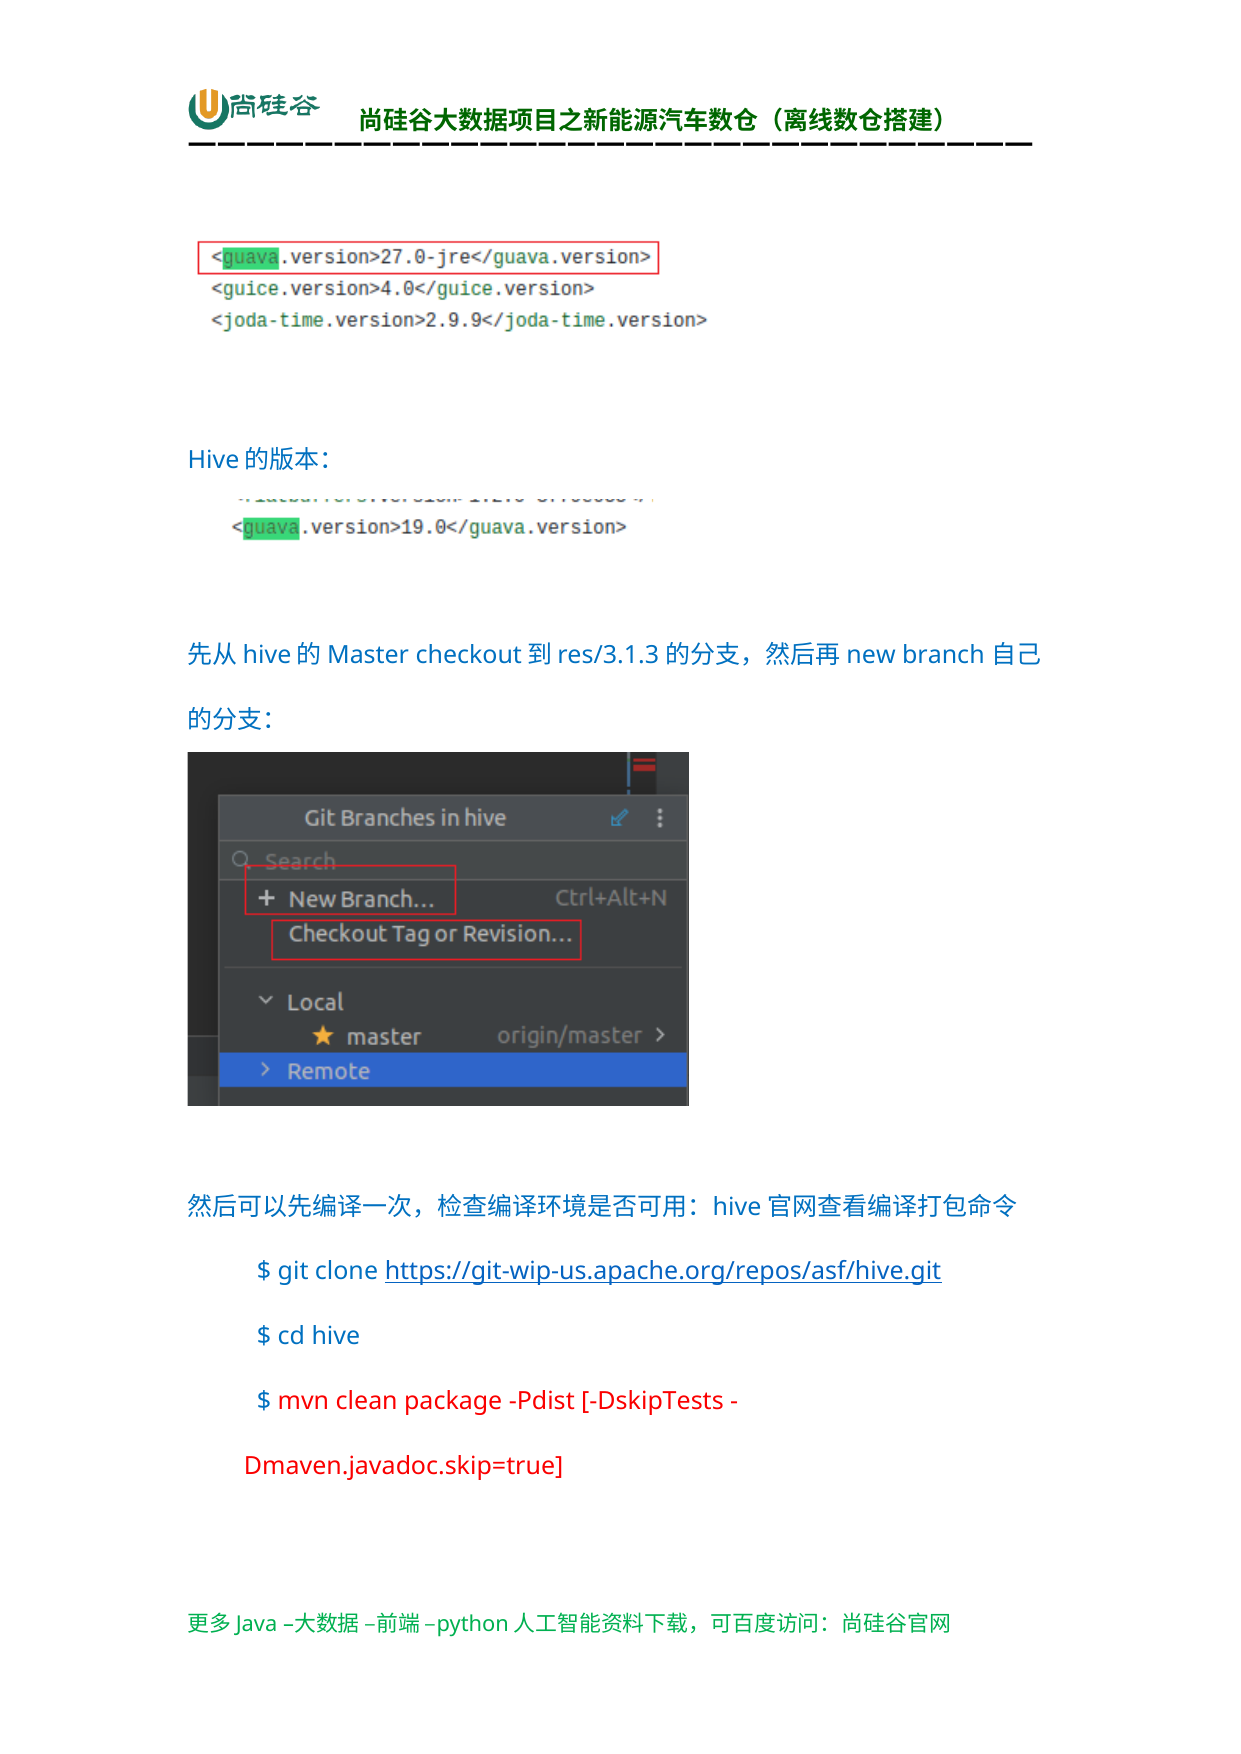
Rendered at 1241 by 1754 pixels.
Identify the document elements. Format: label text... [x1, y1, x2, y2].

picture [187, 233, 733, 357]
text 先从hive的 Master checkout到res/3.1.3 的分支，然后再 new branch 自己的分支： [187, 620, 1053, 750]
text $ git clone https://git-wip-us.apache.org/repos/asf/hive.git [244, 1237, 1053, 1302]
picture [187, 752, 689, 1106]
text Hive的版本： [187, 425, 1053, 490]
picture [187, 88, 320, 130]
text $ cd hive [244, 1302, 1053, 1367]
text 然后可以先编译一次，检查编译环境是否可用：hive 官网查看编译打包命令 [187, 1172, 1053, 1237]
text $ mvn clean package -Pdist [-DskipTests -Dmaven.javadoc.skip=true] [244, 1367, 1053, 1497]
picture [187, 499, 654, 545]
